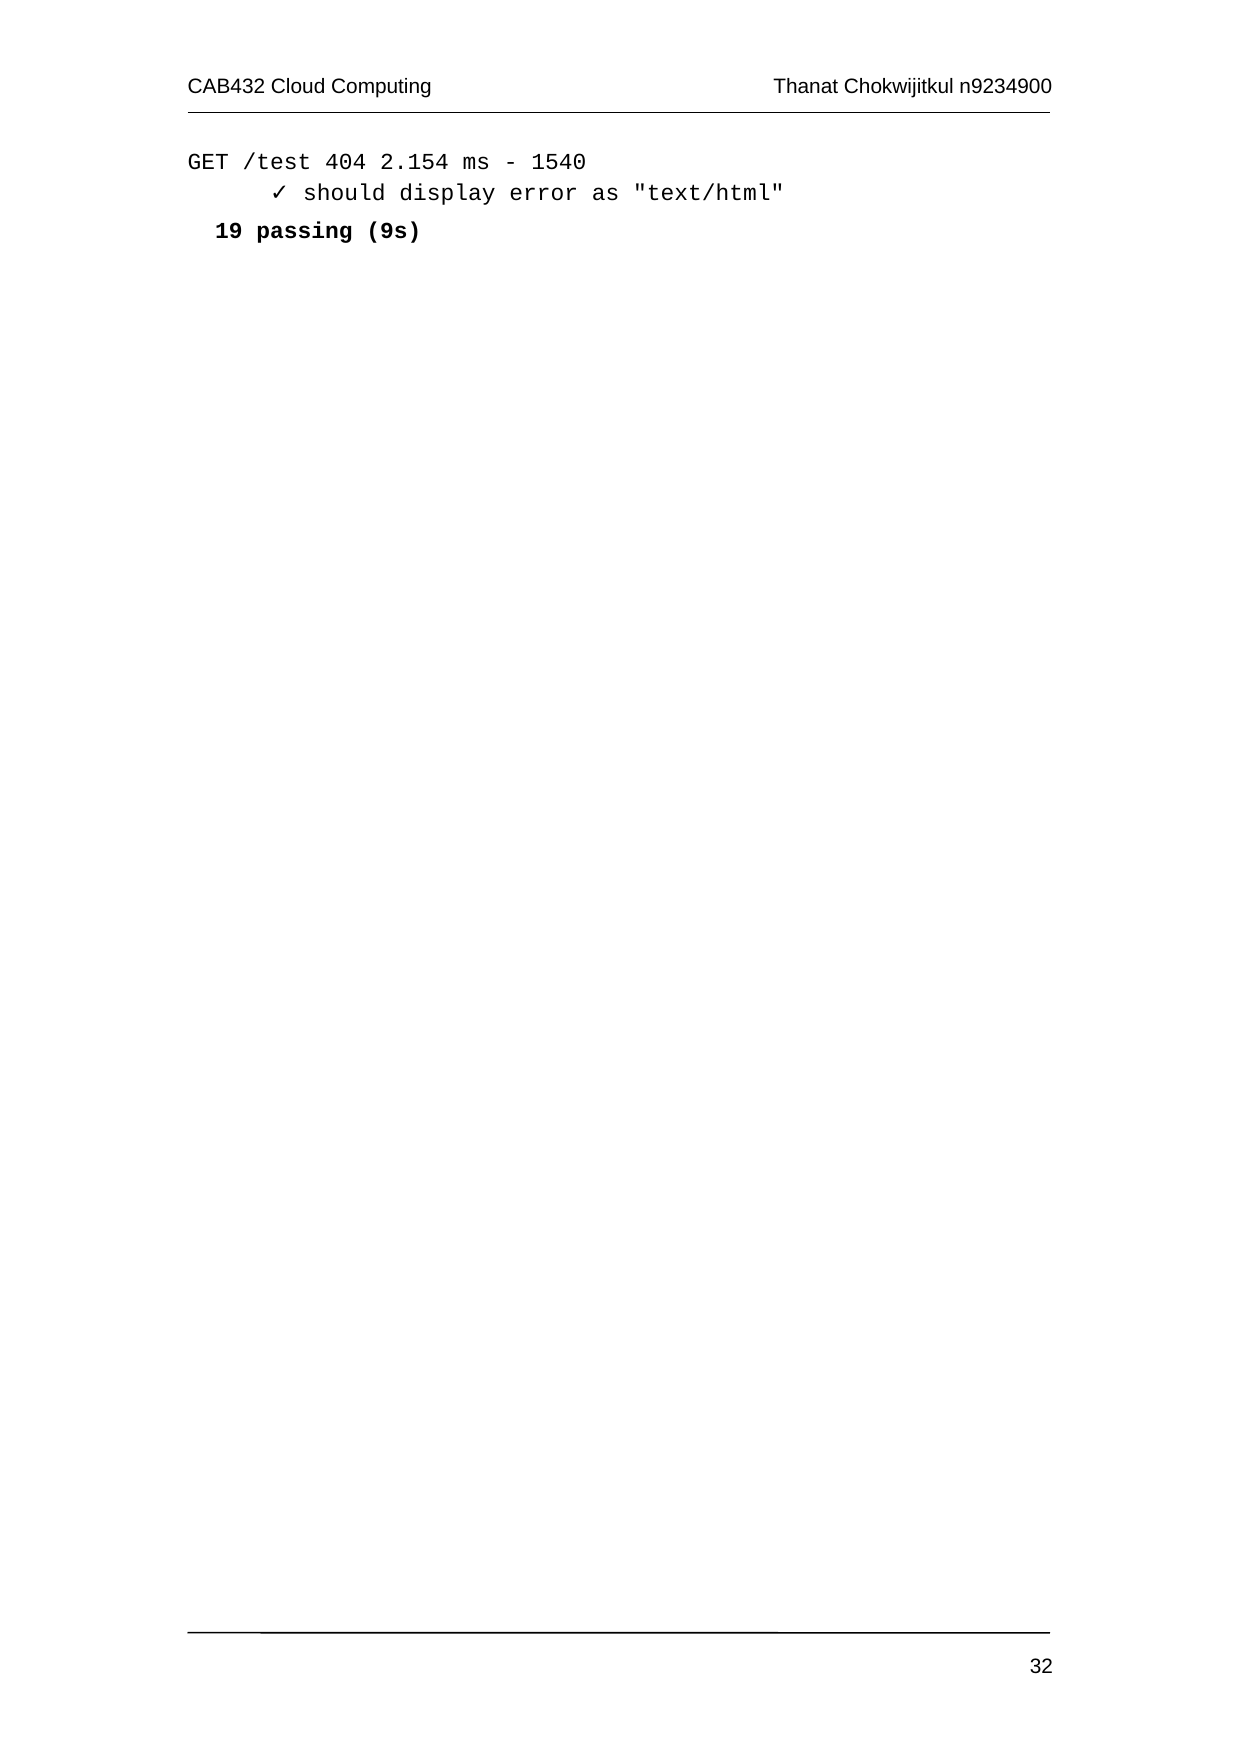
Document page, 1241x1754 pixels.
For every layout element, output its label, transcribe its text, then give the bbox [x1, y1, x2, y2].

text GET /test 404 2.154 ms - 1540 [187, 150, 1053, 176]
text ✓ should display error as "text/html" [187, 176, 1053, 207]
text 19 passing (9s) [187, 220, 1053, 246]
